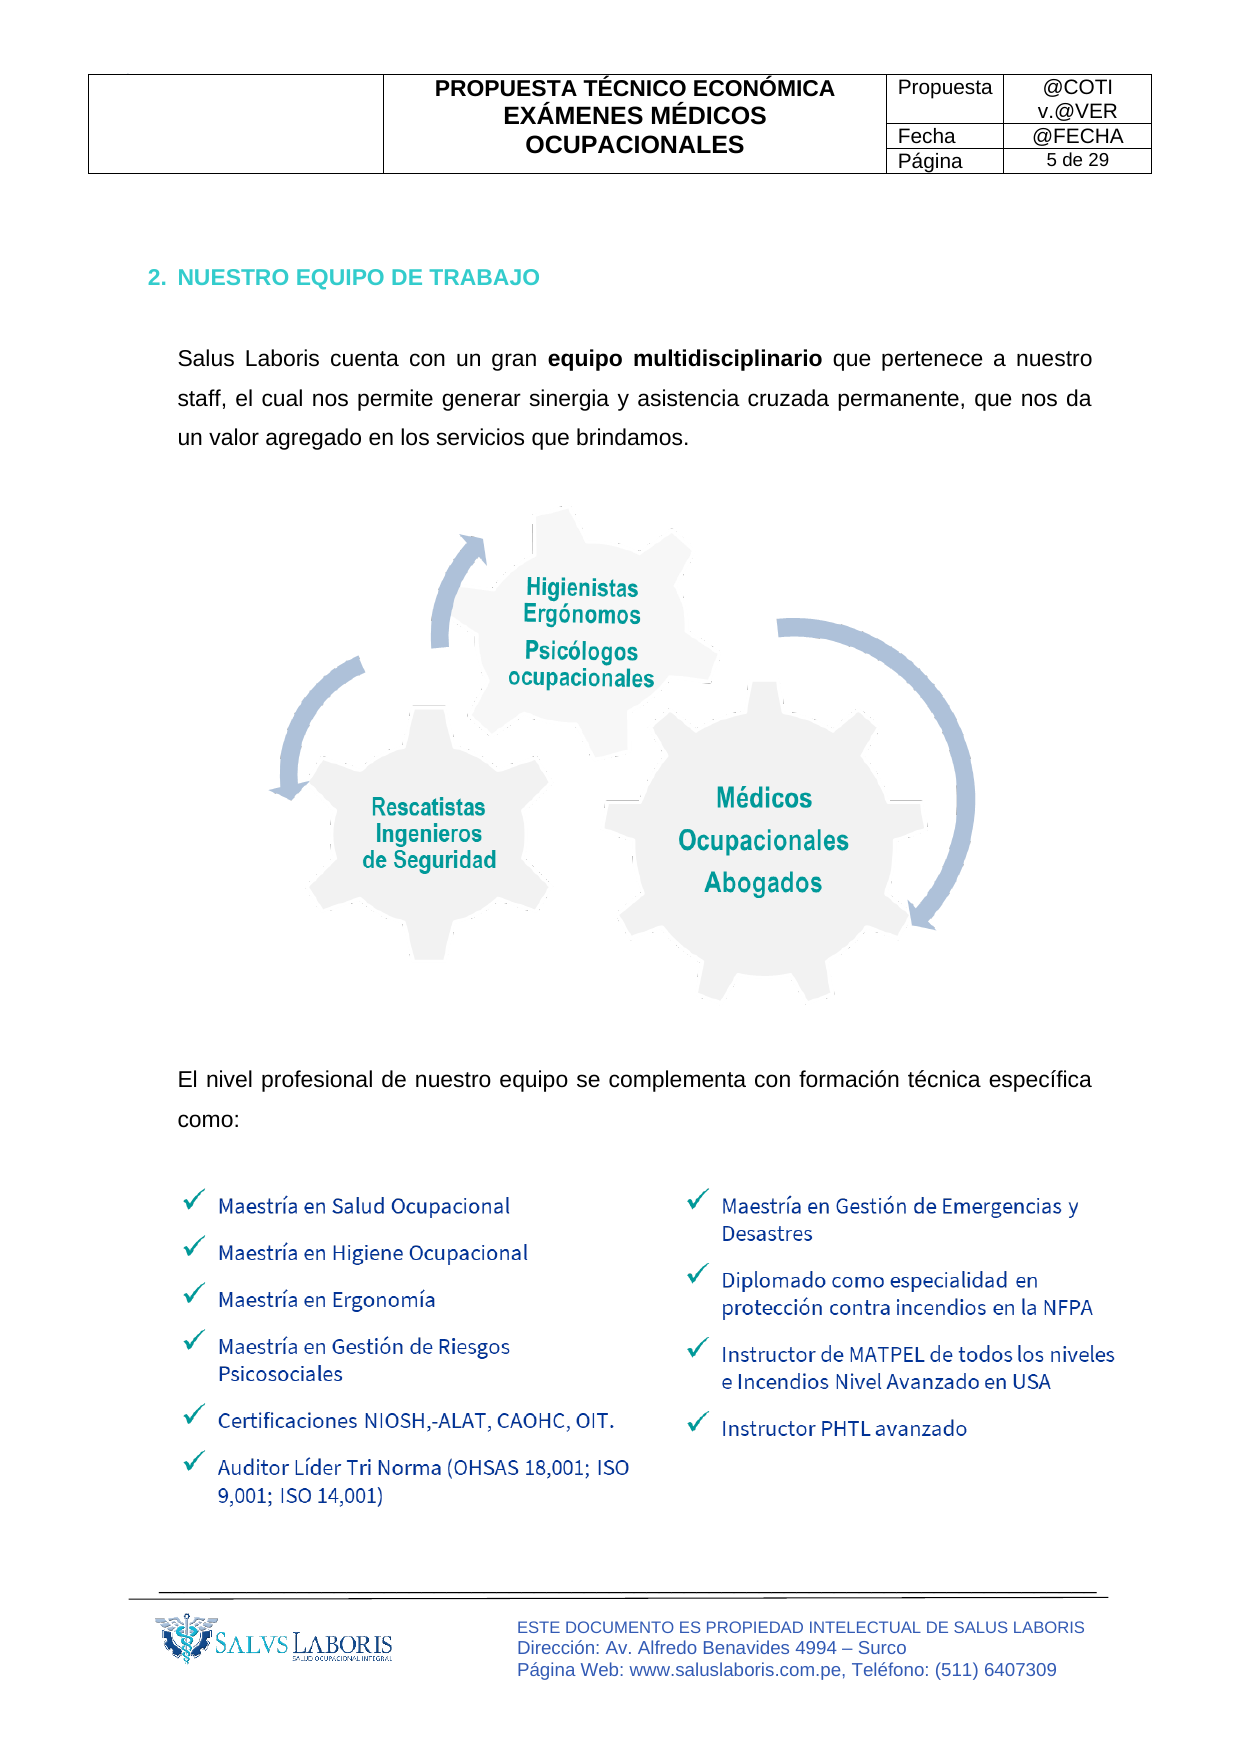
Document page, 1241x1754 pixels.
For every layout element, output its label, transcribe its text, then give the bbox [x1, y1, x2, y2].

subtitle NUESTRO EQUIPO DE TRABAJO [148, 263, 1092, 290]
text El nivel profesional de nuestro equipo se complementa con formación técnica específica como: [177, 1066, 1092, 1132]
picture [251, 493, 991, 1023]
picture [151, 1609, 395, 1668]
picture [162, 1174, 1133, 1523]
text Salus Laboris cuenta con un gran equipo multidisciplinario que pertenece a nuestro staff, el cual nos permite generar sinergia y asistencia cruzada permanente, que nos da un valor agregado en los servicios que brindamos. [177, 345, 1092, 451]
